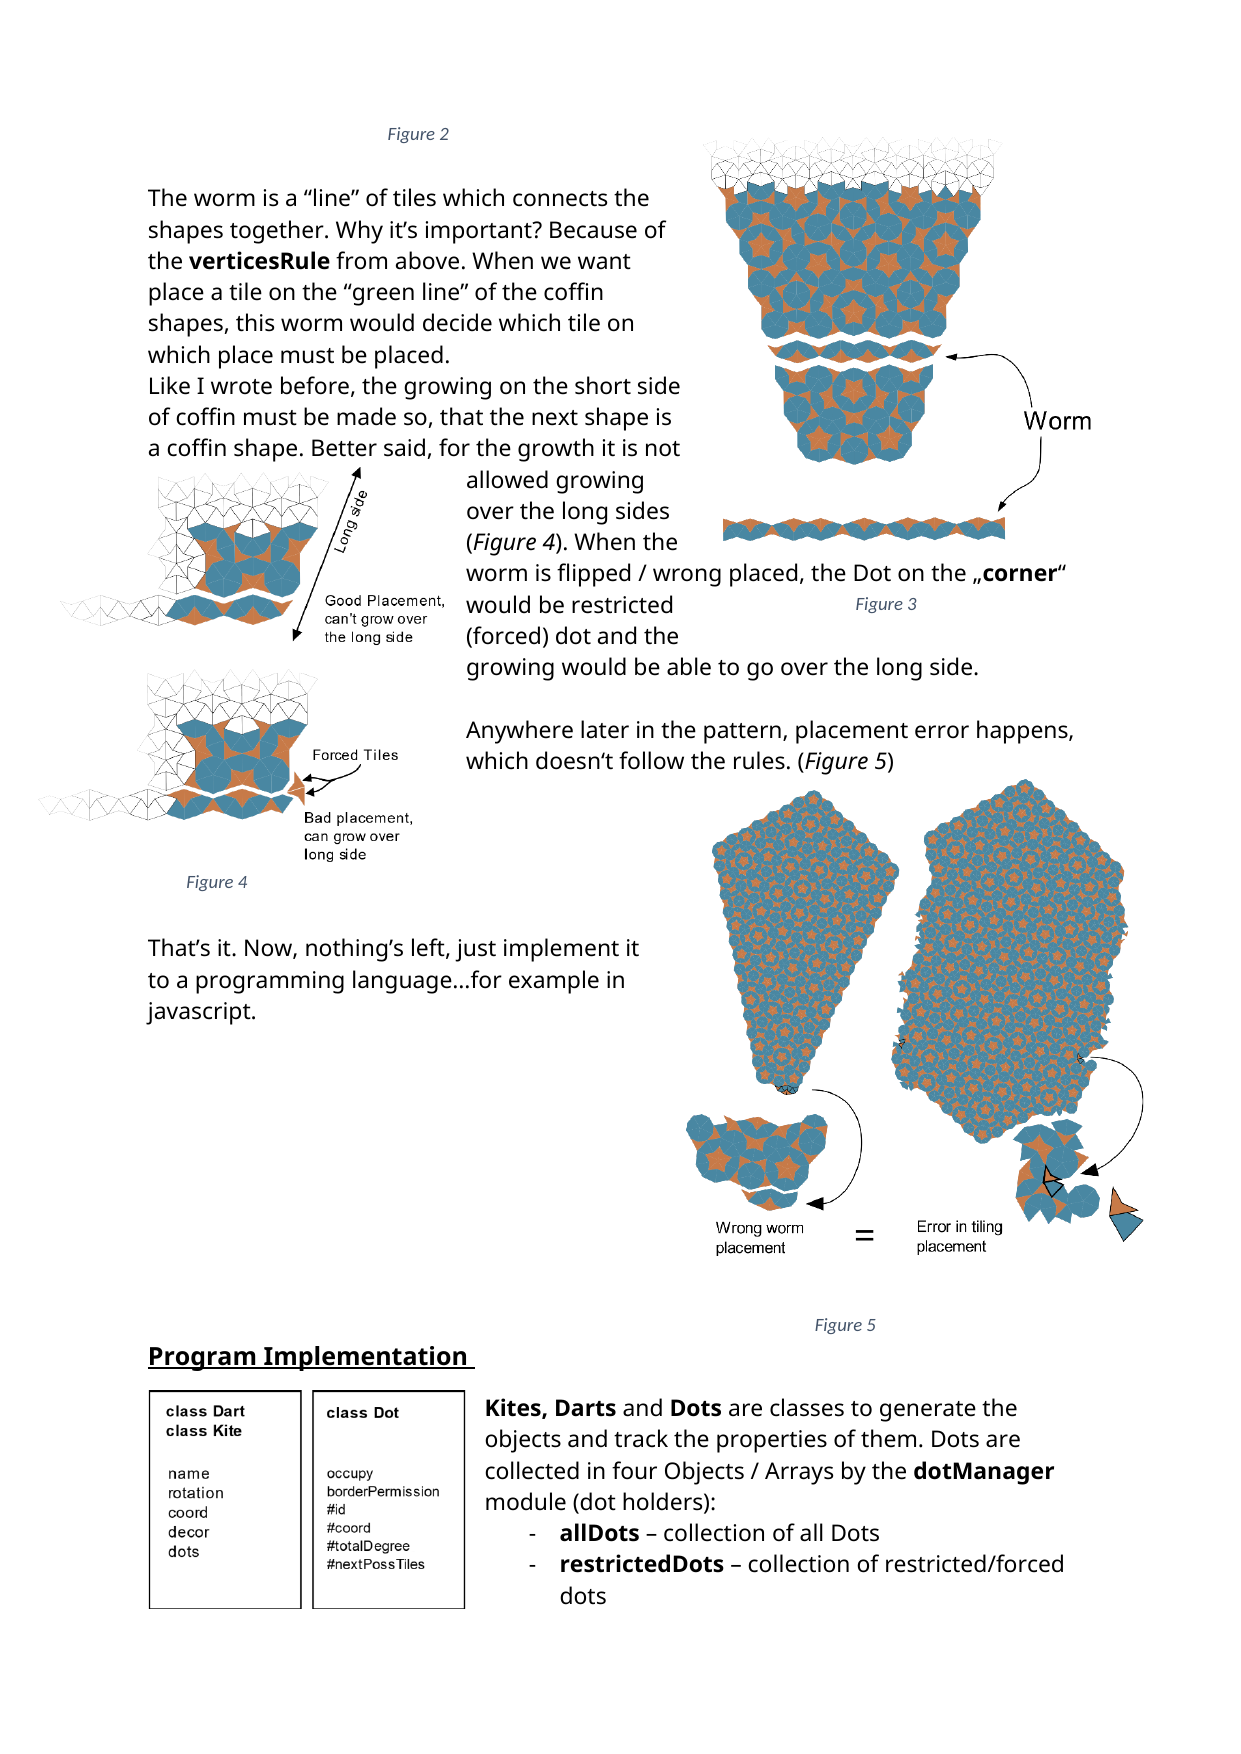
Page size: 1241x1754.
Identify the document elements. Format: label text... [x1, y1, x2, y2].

list restrictedDots – collection of restricted/forced dots [192, 1548, 1093, 1611]
text Kites, Darts and Dots are classes to generate the objects and track the properties of them. Dots are collected in four Objects / Arrays by the dotManager module (dot holders): [466, 1392, 1093, 1517]
text Anywhere later in the pattern, placement error happens, which doesn‘t follow the rules. (Figure 5) [447, 714, 1093, 776]
text Program Implementation [148, 1339, 1093, 1373]
picture [148, 1390, 466, 1609]
text That’s it. Now, nothing’s left, just implement it to a programming language…for example in javascript. [148, 932, 686, 1026]
text Like I wrote before, the growing on the short side of coffin must be made so, that the next shape is a coffin shape. Better said, for the growth it is not allowed growing over the long sides (Figure 4). When the worm is flipped / wrong placed, the Dot on the „corner“ would be restricted (forced) dot and the growing would be able to go over the long side. [148, 370, 1093, 682]
list allDots – collection of all Dots [466, 1517, 1093, 1548]
text The worm is a “line” of tiles which connects the shapes together. Why it’s important? Because of the verticesRule from above. When we want place a tile on the “green line” of the coffin shapes, this worm would decide which tile on which place must be placed. [148, 182, 703, 370]
picture [686, 779, 1144, 1256]
picture [703, 137, 1093, 541]
picture [38, 467, 447, 862]
